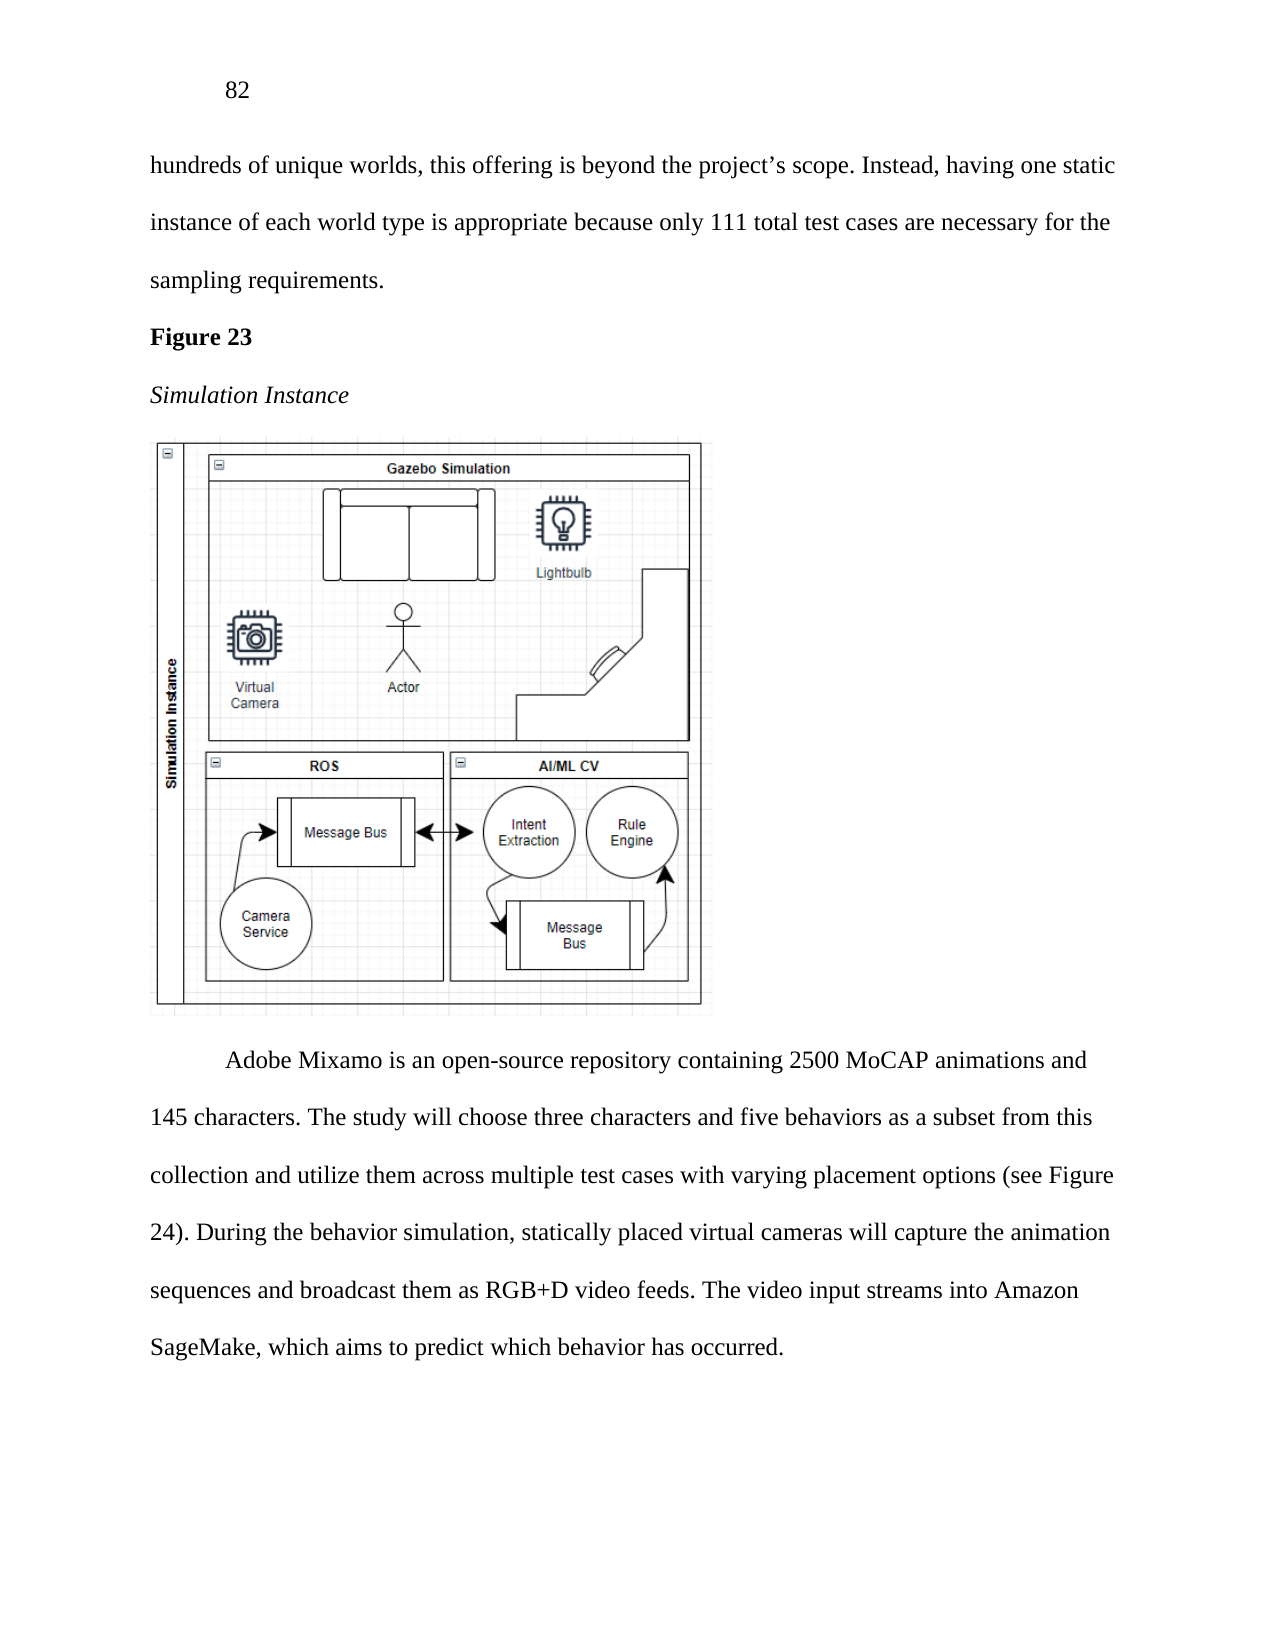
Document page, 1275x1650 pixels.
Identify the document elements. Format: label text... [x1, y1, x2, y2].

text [150, 150, 1125, 294]
picture [150, 437, 713, 1016]
text Figure 23 Simulation Instance [150, 322, 1125, 409]
text Adobe Mixamo is an open-source repository containing 2500 MoCAP animations and 145 characters. The study will choose three characters and five behaviors as a subset from this collection and utilize them across multiple test cases with varying placement options (see Figure 24). During the behavior simulation, statically placed virtual cameras will capture the animation sequences and broadcast them as RGB+D video feeds. The video input streams into Amazon SageMake, which aims to predict which behavior has occurred. [150, 1045, 1125, 1361]
